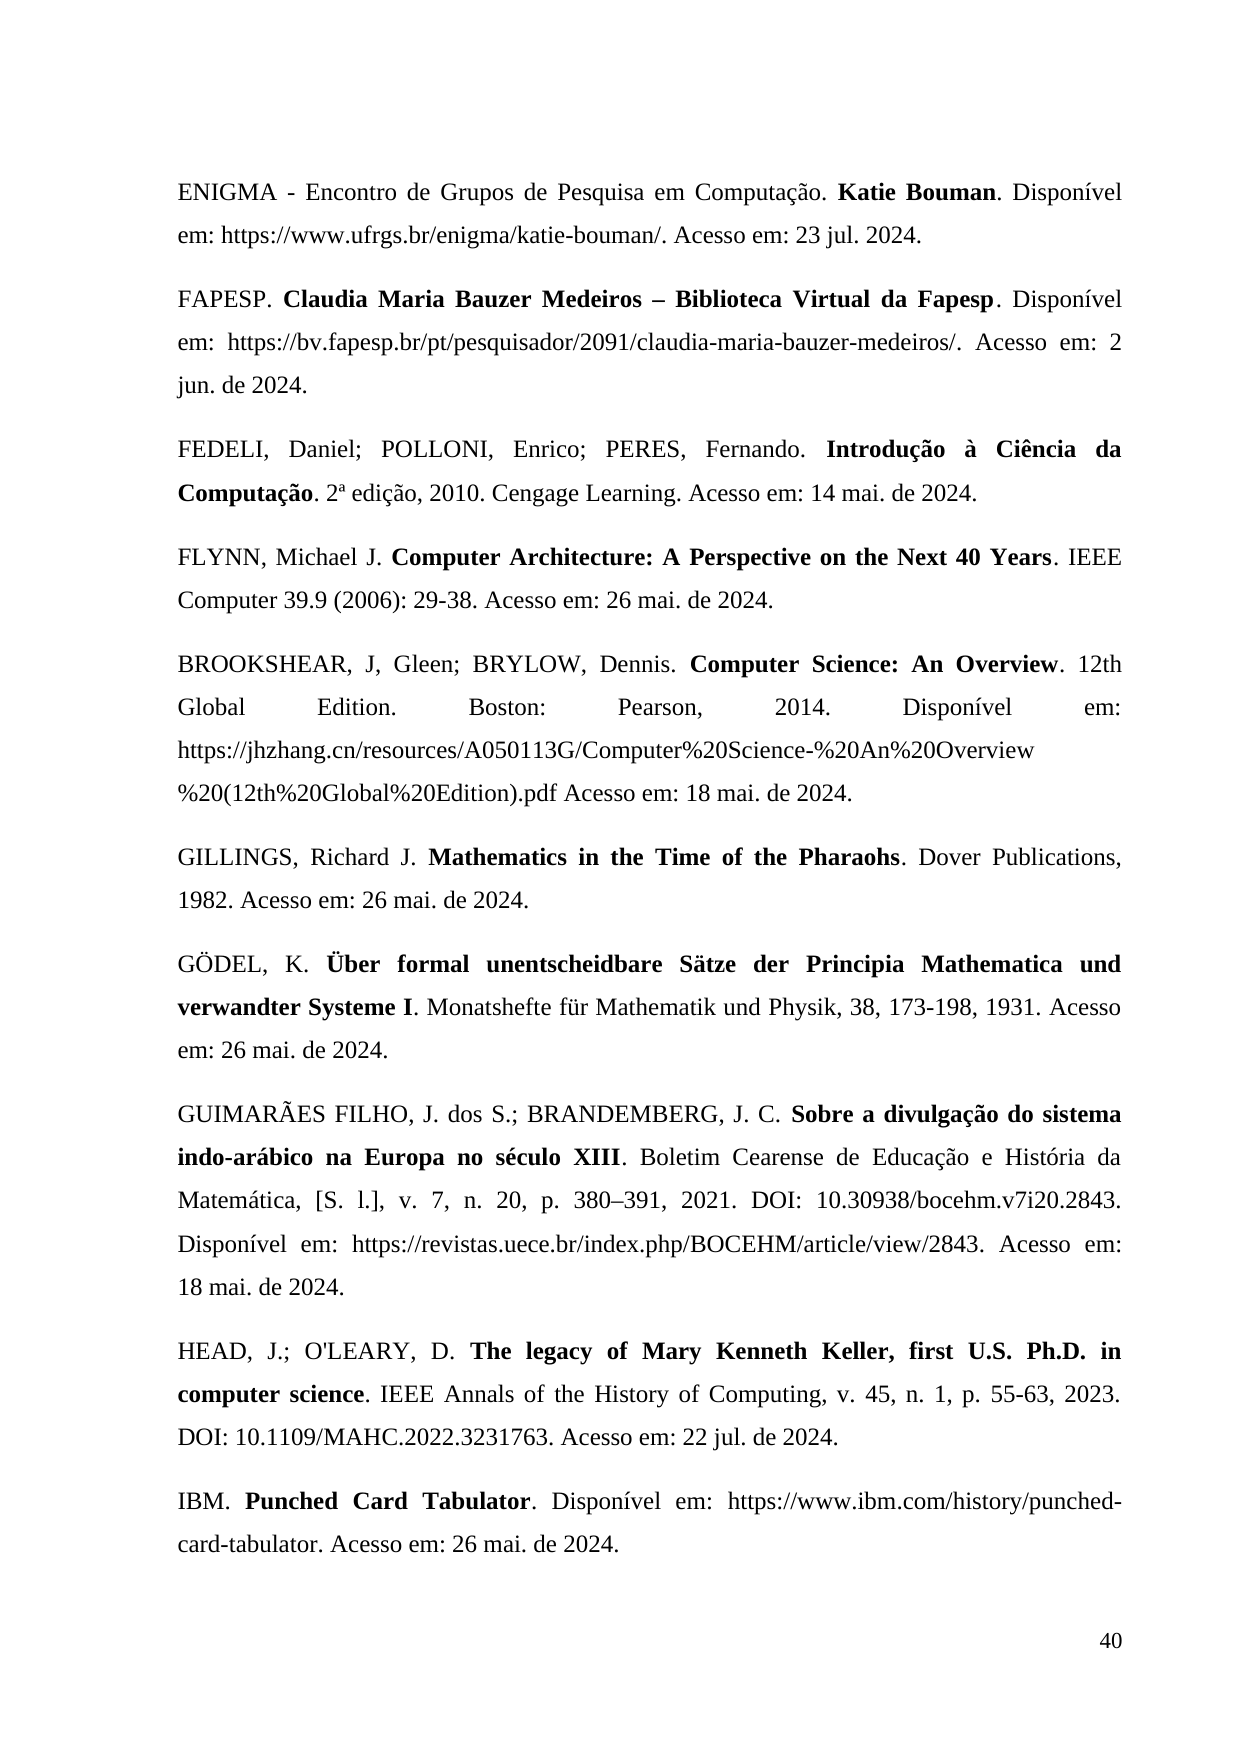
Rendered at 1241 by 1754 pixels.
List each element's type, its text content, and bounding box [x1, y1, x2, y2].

text FLYNN, Michael J. Computer Architecture: A Perspective on the Next 40 Years. IEEE Computer 39.9 (2006): 29-38. Acesso em: 26 mai. de 2024. [177, 542, 1122, 613]
text BROOKSHEAR, J, Gleen; BRYLOW, Dennis. Computer Science: An Overview. 12th Global Edition. Boston: Pearson, 2014. Disponível em: https://jhzhang.cn/resources/A050113G/Computer%20Science-%20An%20Overview%20(12th%20Global%20Edition).pdf Acesso em: 18 mai. de 2024. [177, 649, 1122, 807]
text FAPESP. Claudia Maria Bauzer Medeiros – Biblioteca Virtual da Fapesp. Disponível em: https://bv.fapesp.br/pt/pesquisador/2091/claudia-maria-bauzer-medeiros/. Acesso em: 2 jun. de 2024. [177, 284, 1122, 399]
text GILLINGS, Richard J. Mathematics in the Time of the Pharaohs. Dover Publications, 1982. Acesso em: 26 mai. de 2024. [177, 842, 1122, 914]
text GUIMARÃES FILHO, J. dos S.; BRANDEMBERG, J. C. Sobre a divulgação do sistema indo-arábico na Europa no século XIII. Boletim Cearense de Educação e História da Matemática, [S. l.], v. 7, n. 20, p. 380–391, 2021. DOI: 10.30938/bocehm.v7i20.2843. Disponível em: https://revistas.uece.br/index.php/BOCEHM/article/view/2843. Acesso em: 18 mai. de 2024. [177, 1099, 1122, 1301]
text HEAD, J.; O'LEARY, D. The legacy of Mary Kenneth Keller, first U.S. Ph.D. in computer science. IEEE Annals of the History of Computing, v. 45, n. 1, p. 55-63, 2023. DOI: 10.1109/MAHC.2022.3231763. Acesso em: 22 jul. de 2024. [177, 1336, 1122, 1451]
text GÖDEL, K. Über formal unentscheidbare Sätze der Principia Mathematica und verwandter Systeme I. Monatshefte für Mathematik und Physik, 38, 173-198, 1931. Acesso em: 26 mai. de 2024. [177, 949, 1122, 1064]
text IBM. Punched Card Tabulator. Disponível em: https://www.ibm.com/history/punched-card-tabulator. Acesso em: 26 mai. de 2024. [177, 1486, 1122, 1558]
text ENIGMA - Encontro de Grupos de Pesquisa em Computação. Katie Bouman. Disponível em: https://www.ufrgs.br/enigma/katie-bouman/. Acesso em: 23 jul. 2024. [177, 177, 1122, 249]
text FEDELI, Daniel; POLLONI, Enrico; PERES, Fernando. Introdução à Ciência da Computação. 2ª edição, 2010. Cengage Learning. Acesso em: 14 mai. de 2024. [177, 434, 1122, 506]
